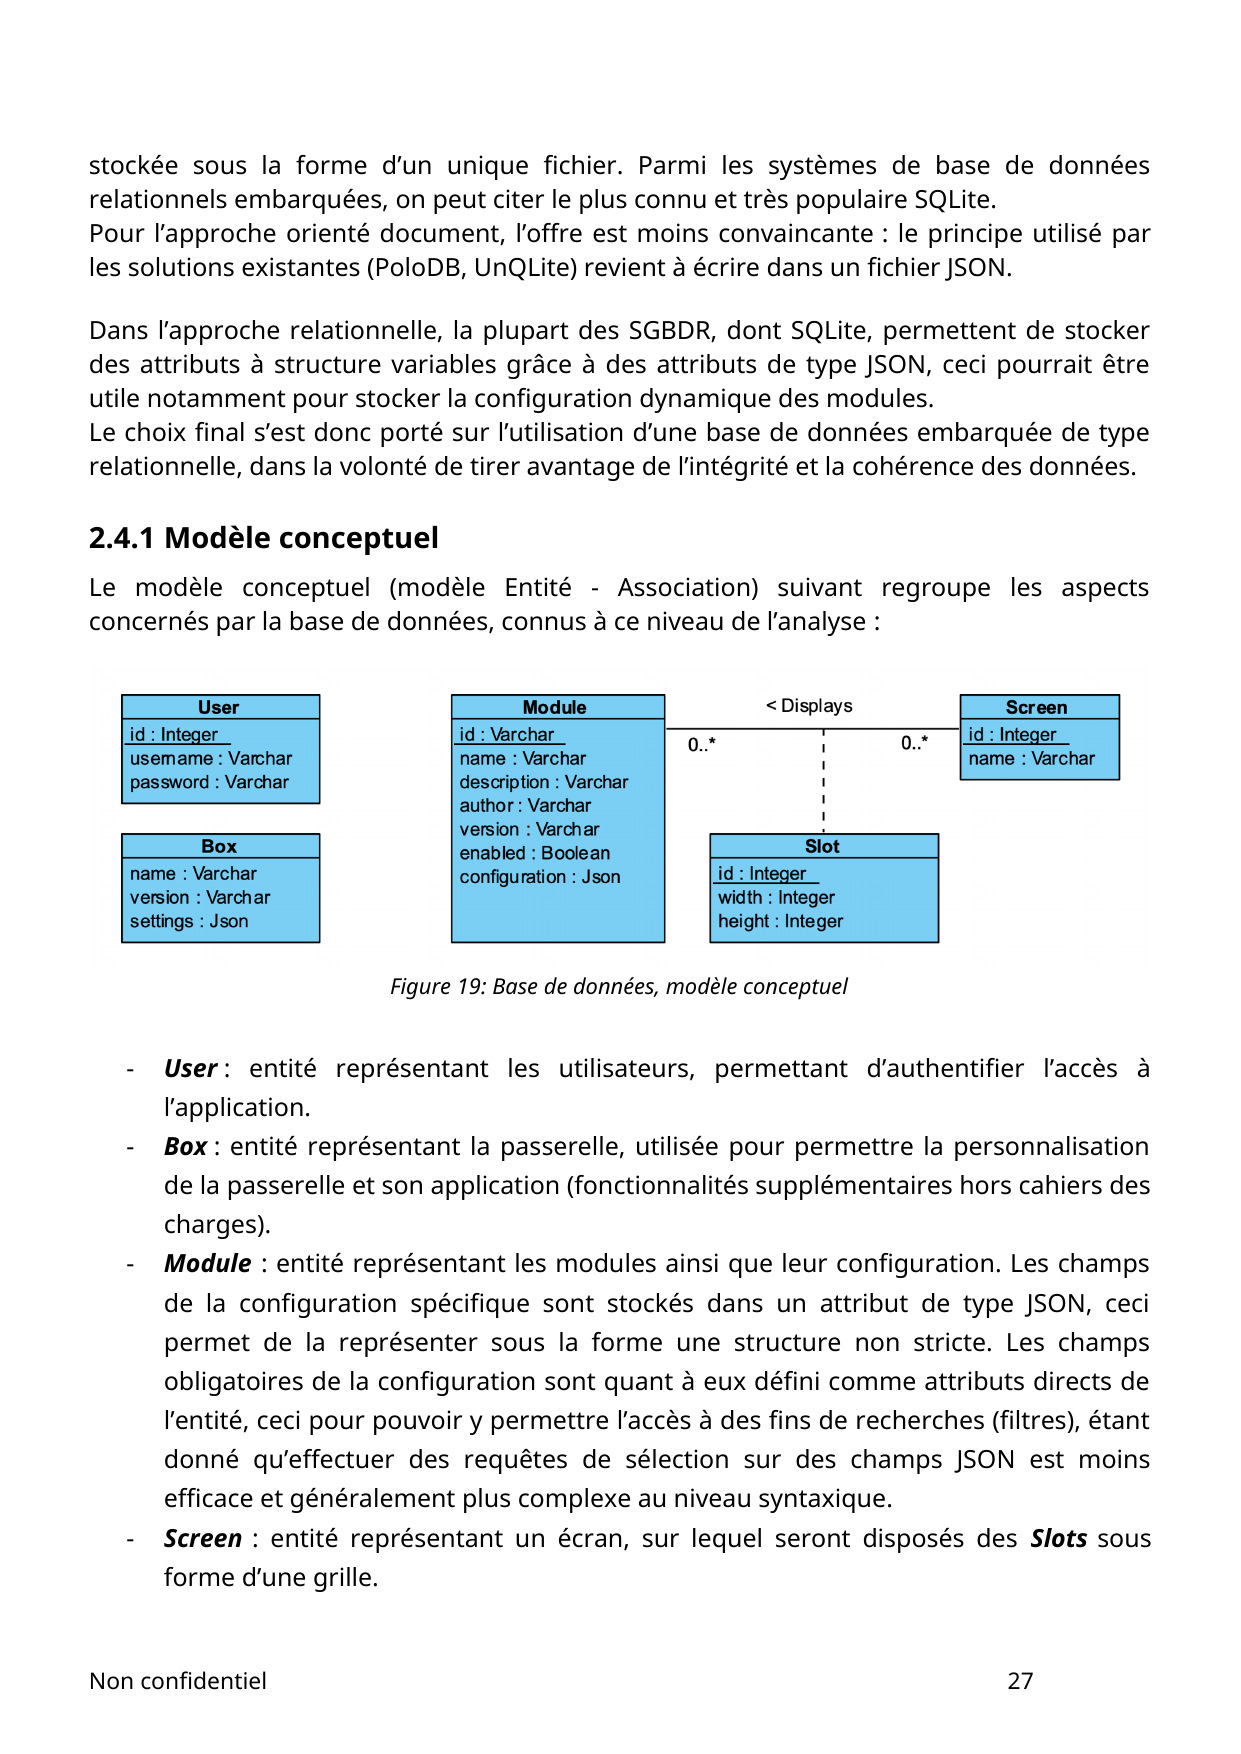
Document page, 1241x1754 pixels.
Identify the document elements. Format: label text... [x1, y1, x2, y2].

text Le modèle conceptuel (modèle Entité - Association) suivant regroupe les aspects concernés par la base de données, connus à ce niveau de l’analyse : [89, 570, 1152, 638]
list Screen : entité représentant un écran, sur lequel seront disposés des Slots sous forme d’une grille. [126, 1520, 1152, 1593]
list Module : entité représentant les modules ainsi que leur configuration. Les champs de la configuration spécifique sont stockés dans un attribut de type JSON, ceci permet de la représenter sous la forme une structure non stricte. Les champs obligatoires de la configuration sont quant à eux défini comme attributs directs de l’entité, ceci pour pouvoir y permettre l’accès à des fins de recherches (filtres), étant donné qu’effectuer des requêtes de sélection sur des champs JSON est moins efficace et généralement plus complexe au niveau syntaxique. [126, 1246, 1152, 1515]
list User : entité représentant les utilisateurs, permettant d’authentifier l’accès à l’application. [126, 1050, 1152, 1123]
text Pour l’approche orienté document, l’offre est moins convaincante : le principe utilisé par les solutions existantes (PoloDB, UnQLite) revient à écrire dans un fichier JSON. [89, 216, 1152, 284]
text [89, 148, 1152, 216]
text Dans l’approche relationnelle, la plupart des SGBDR, dont SQLite, permettent de stocker des attributs à structure variables grâce à des attributs de type JSON, ceci pourrait être utile notamment pour stocker la configuration dynamique des modules. [89, 313, 1152, 415]
subtitle Modèle conceptuel [89, 518, 1152, 557]
text Figure 19: Base de données, modèle conceptuel [89, 971, 1152, 1001]
picture [93, 666, 1148, 971]
list Box : entité représentant la passerelle, utilisée pour permettre la personnalisation de la passerelle et son application (fonctionnalités supplémentaires hors cahiers des charges). [126, 1129, 1152, 1241]
text Le choix final s’est donc porté sur l’utilisation d’une base de données embarquée de type relationnelle, dans la volonté de tirer avantage de l’intégrité et la cohérence des données. [89, 415, 1152, 483]
